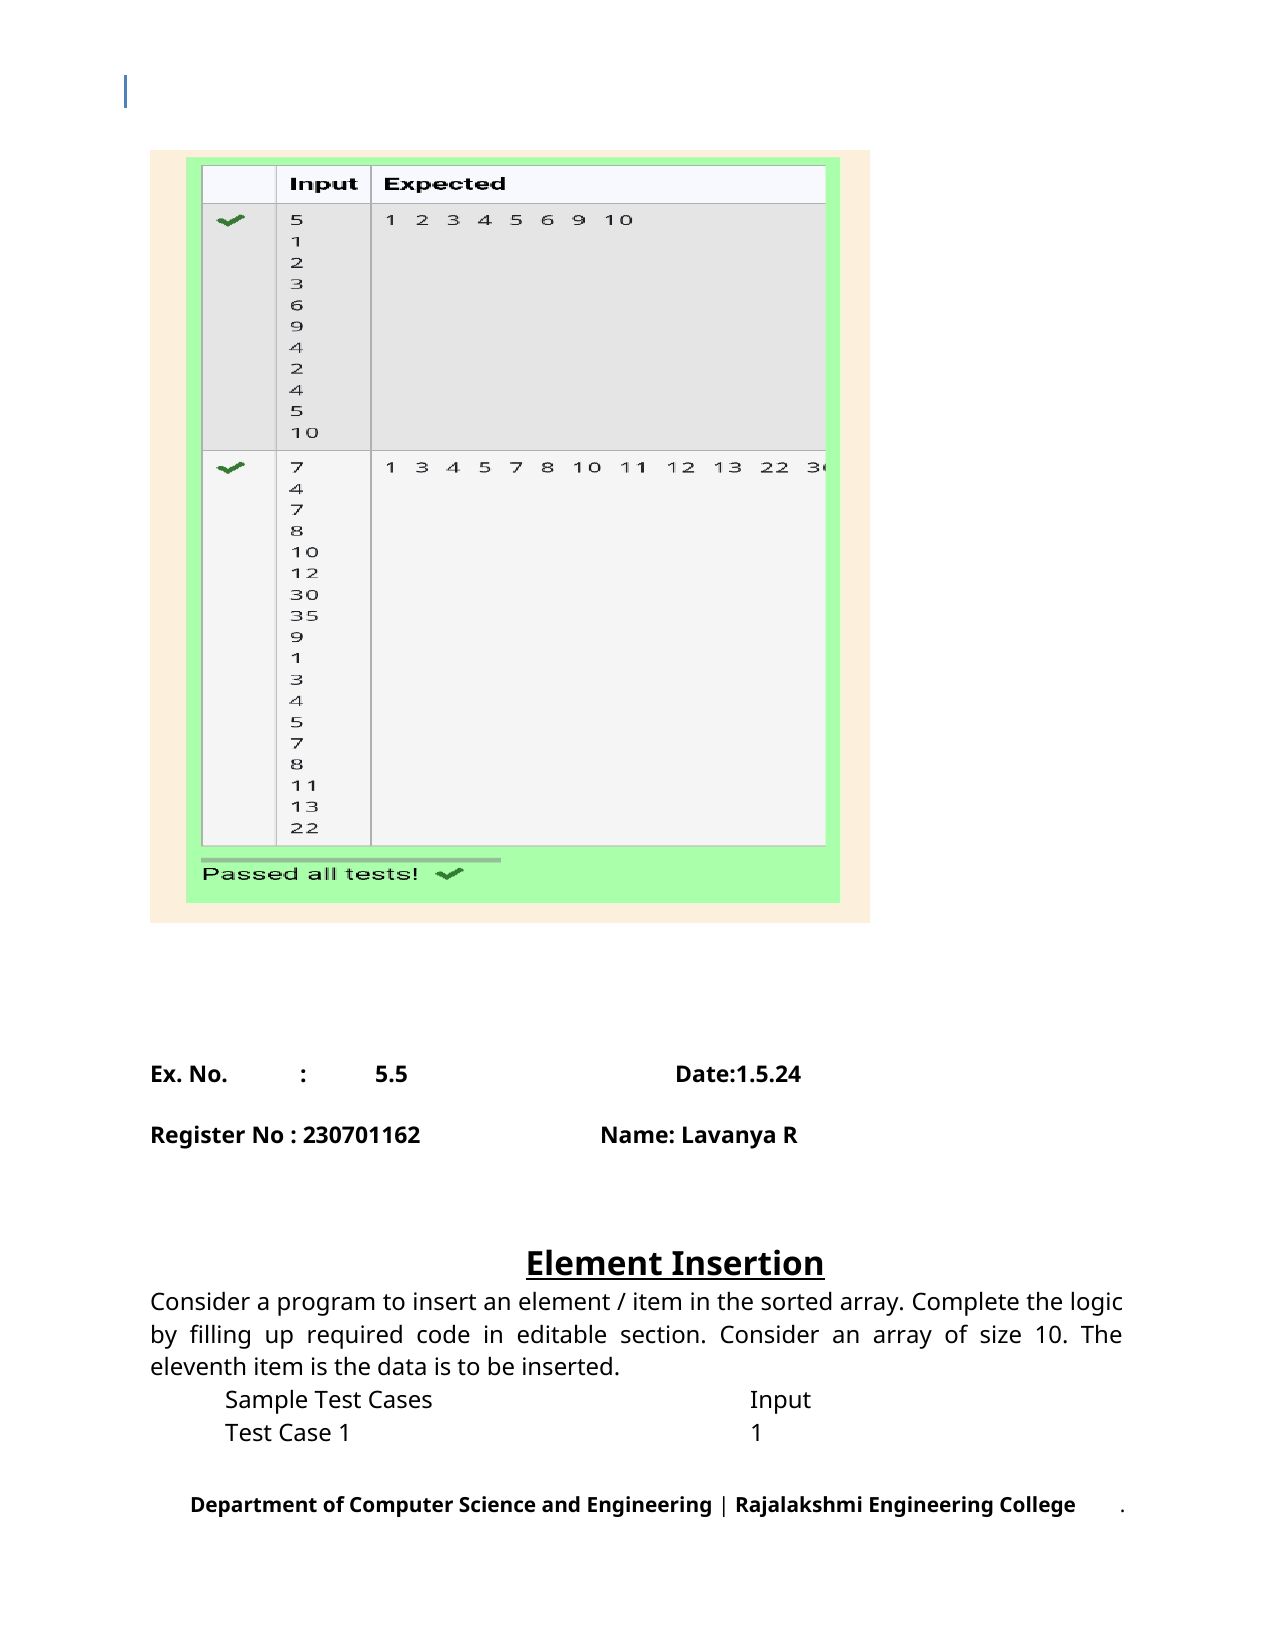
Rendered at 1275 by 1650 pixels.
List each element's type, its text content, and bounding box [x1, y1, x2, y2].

text Sample Test Cases [225, 1383, 600, 1415]
text Input [750, 1383, 1125, 1415]
text Test Case 1 [225, 1415, 600, 1448]
text Element Insertion [225, 1239, 1125, 1285]
picture [150, 150, 871, 923]
text Consider a program to insert an element / item in the sorted array. Complete the logic by filling up required code in editable section. Consider an array of size 10. The eleventh item is the data is to be inserted. [150, 1285, 1125, 1383]
text Ex. No. : 5.5 Date:1.5.24 [150, 1058, 1125, 1089]
text Register No : 230701162 Name: Lavanya R [150, 1119, 1125, 1150]
text 1 [750, 1415, 1125, 1448]
